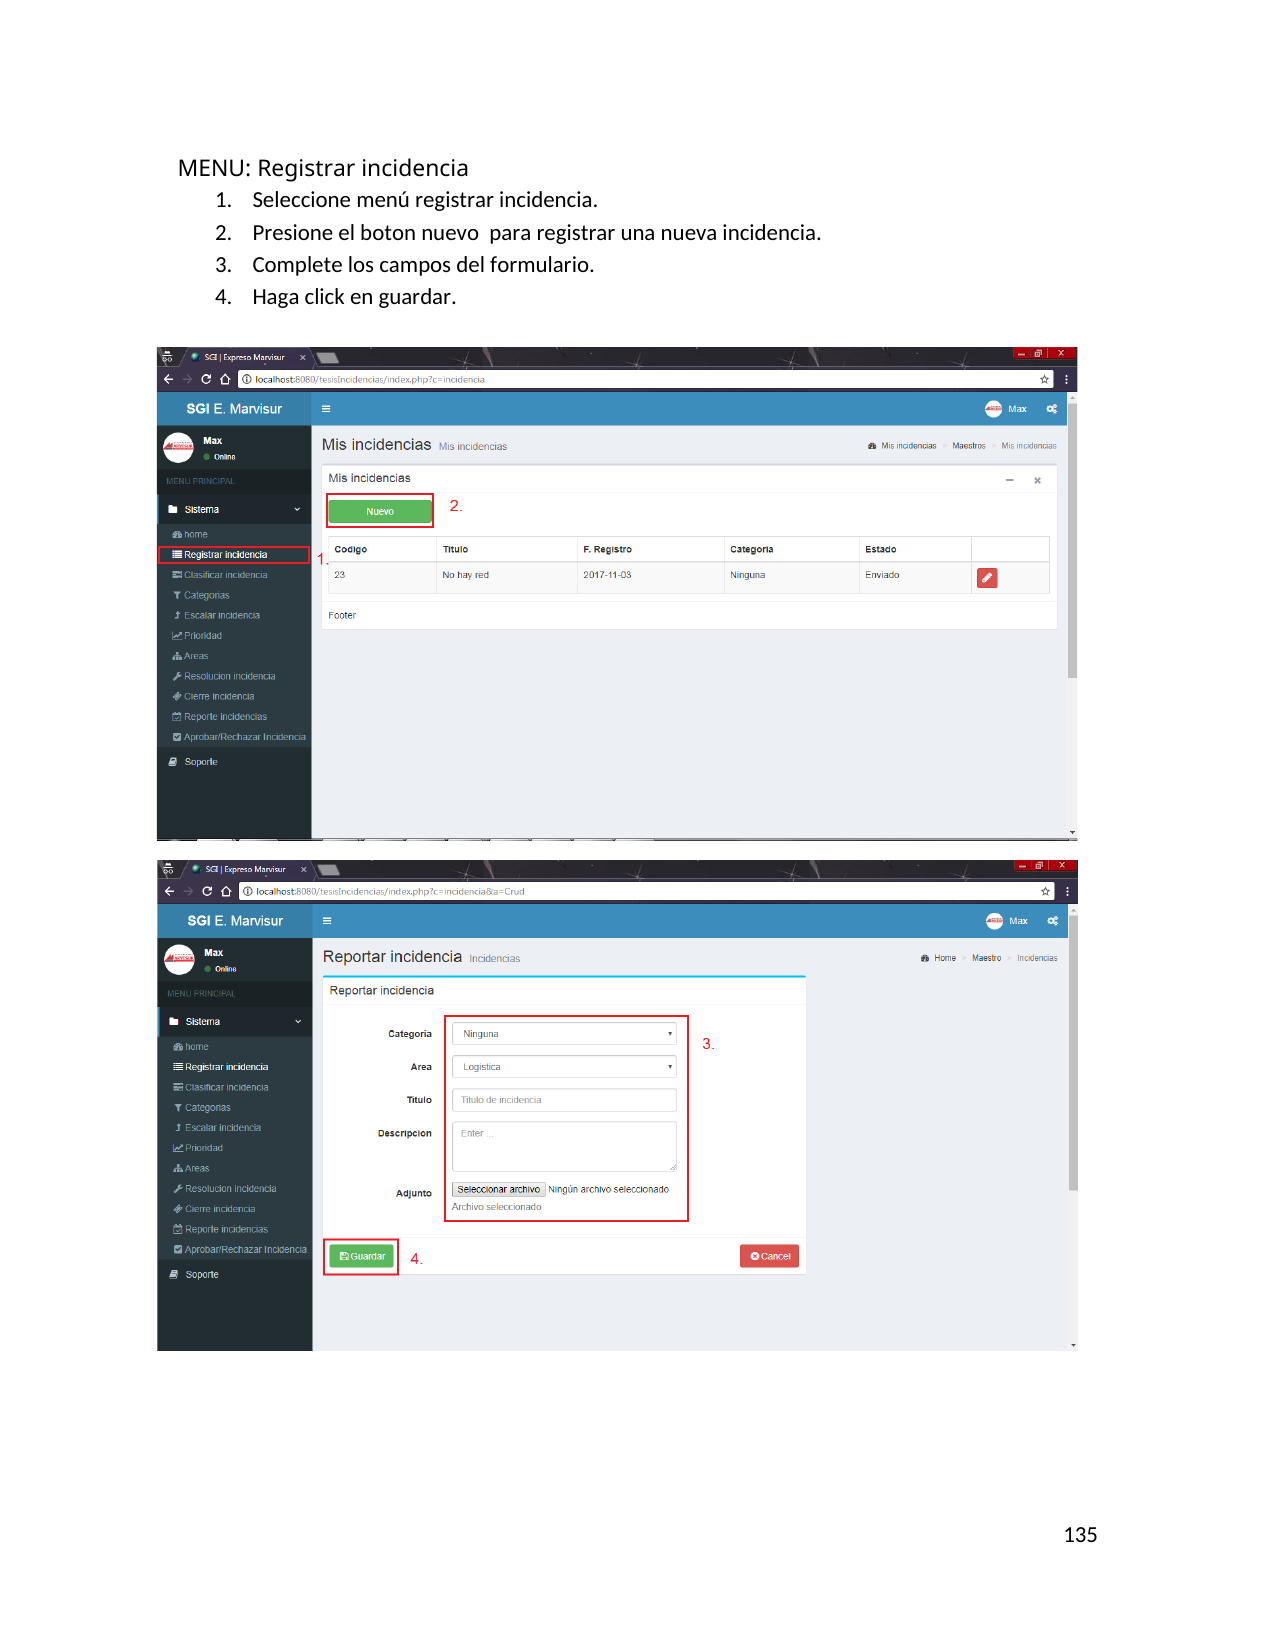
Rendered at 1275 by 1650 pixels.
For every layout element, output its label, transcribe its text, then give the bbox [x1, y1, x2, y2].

list Haga click en guardar. [215, 282, 1098, 310]
list Seleccione menú registrar incidencia. [215, 186, 1098, 214]
picture [156, 347, 1078, 841]
list Presione el boton nuevo para registrar una nueva incidencia. [215, 218, 1098, 246]
picture [157, 860, 1078, 1351]
list Complete los campos del formulario. [215, 250, 1098, 278]
subtitle MENU: Registrar incidencia [177, 152, 1098, 183]
